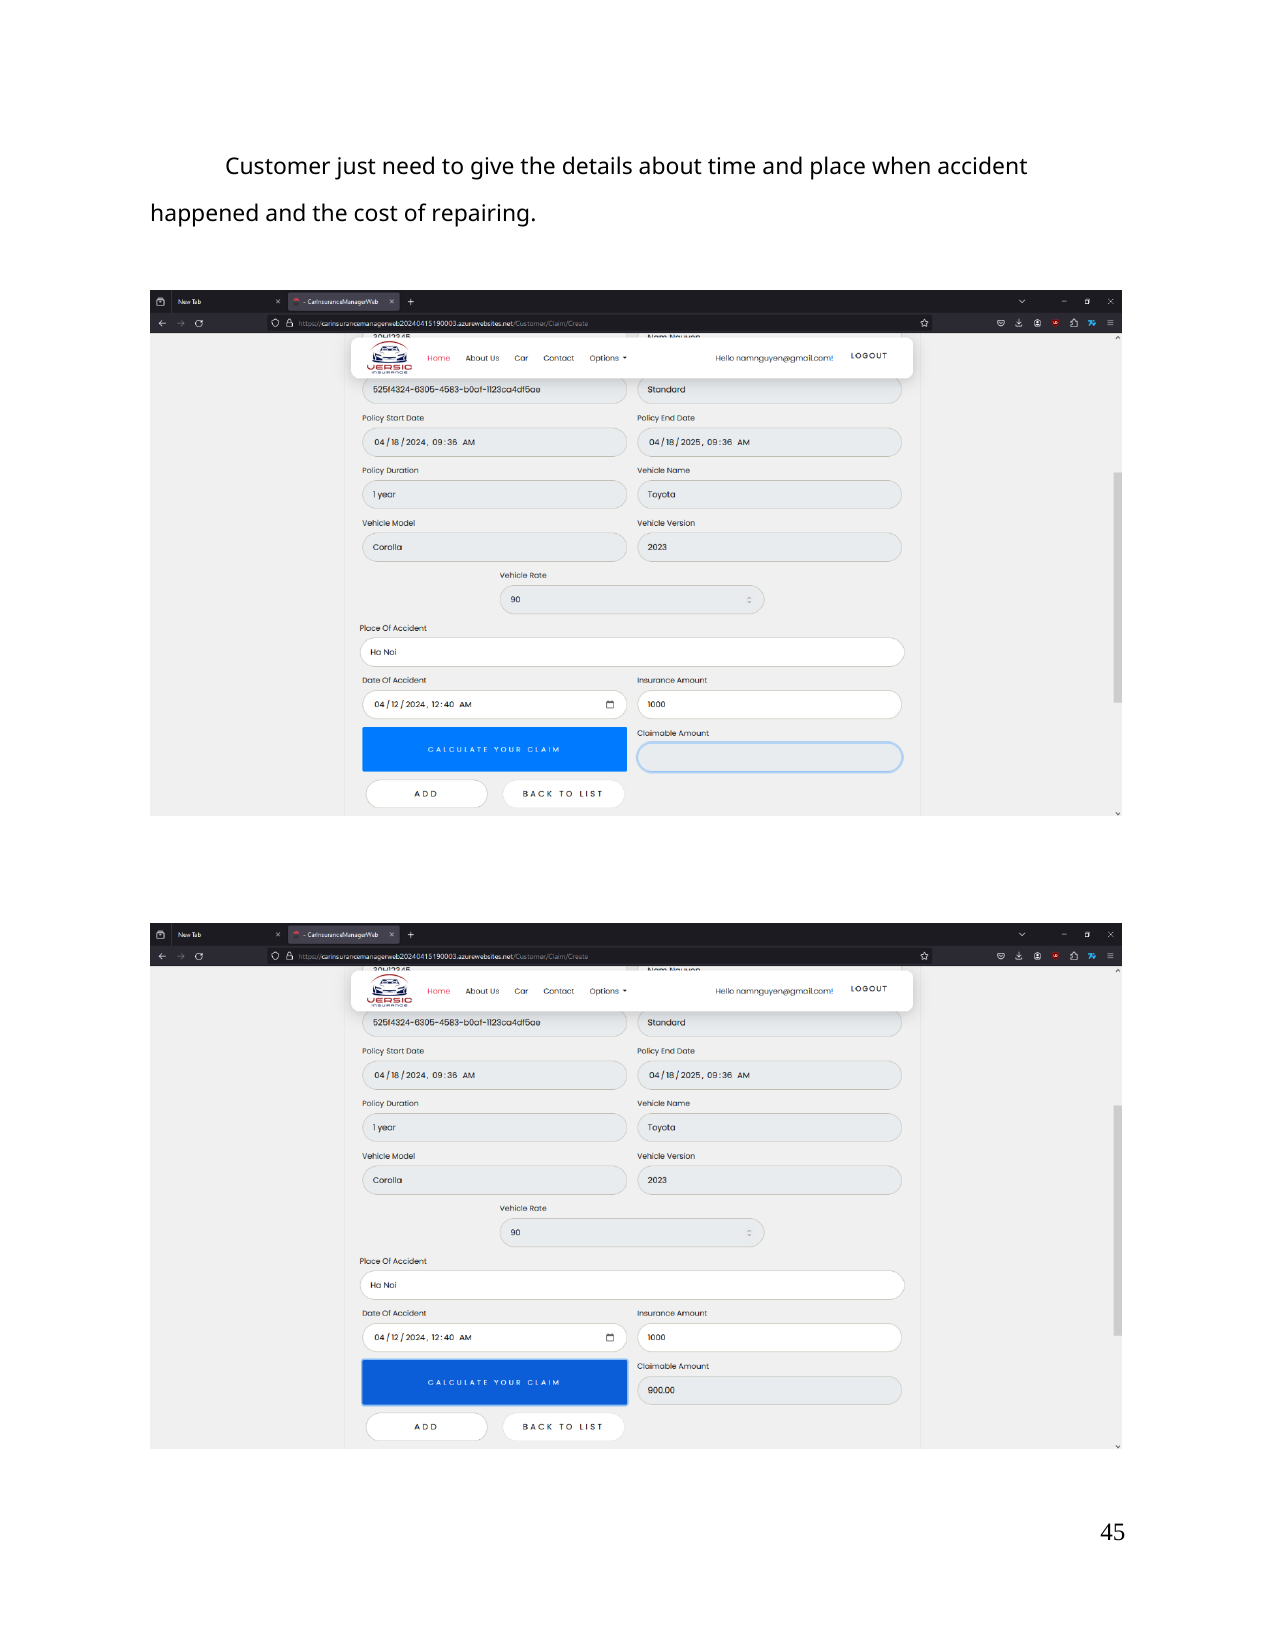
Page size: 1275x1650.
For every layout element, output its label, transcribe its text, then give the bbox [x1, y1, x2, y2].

picture [150, 290, 1122, 816]
text Customer just need to give the details about time and place when accident happened and the cost of repairing. [150, 150, 1125, 228]
picture [150, 923, 1122, 1449]
